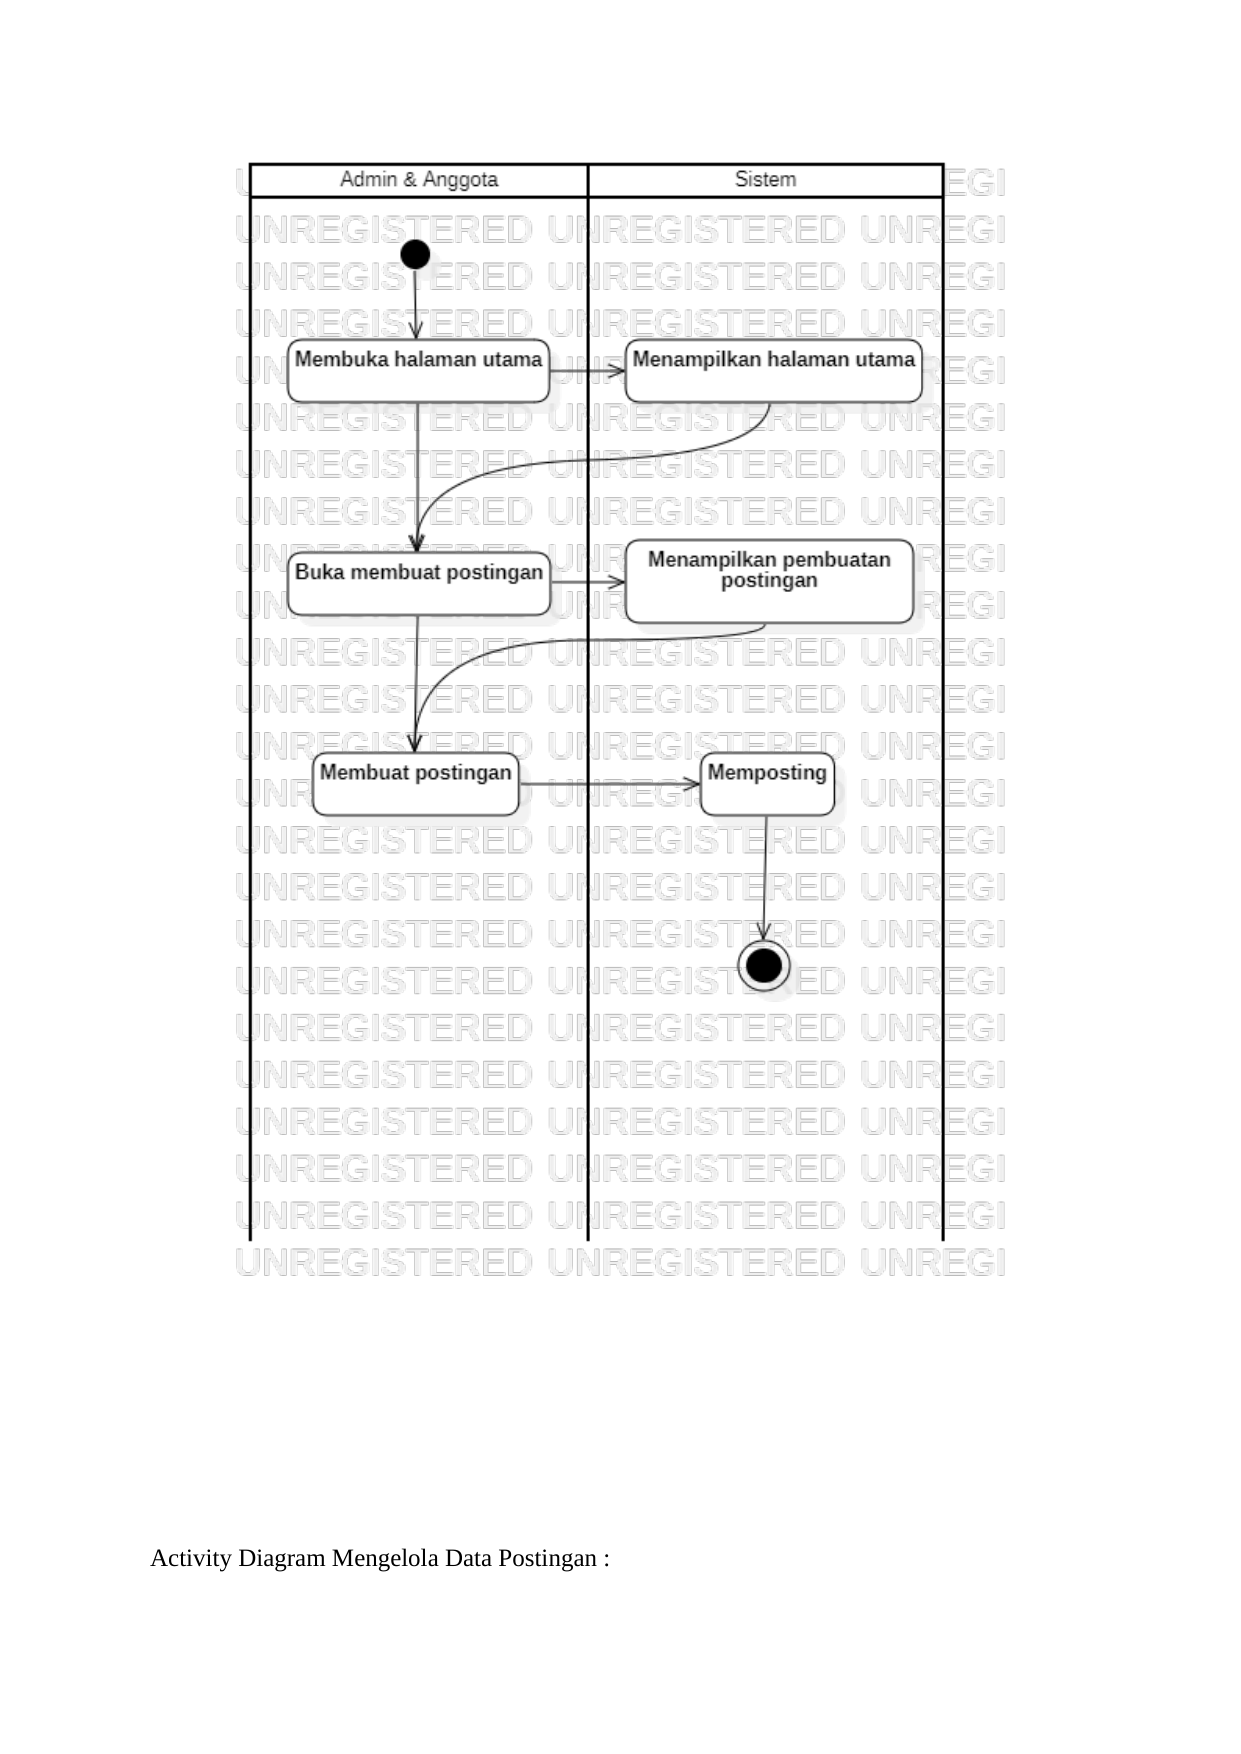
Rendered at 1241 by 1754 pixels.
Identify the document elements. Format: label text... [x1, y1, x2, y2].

text Activity Diagram Mengelola Data Postingan : [150, 1543, 1090, 1572]
picture [235, 150, 1006, 1304]
